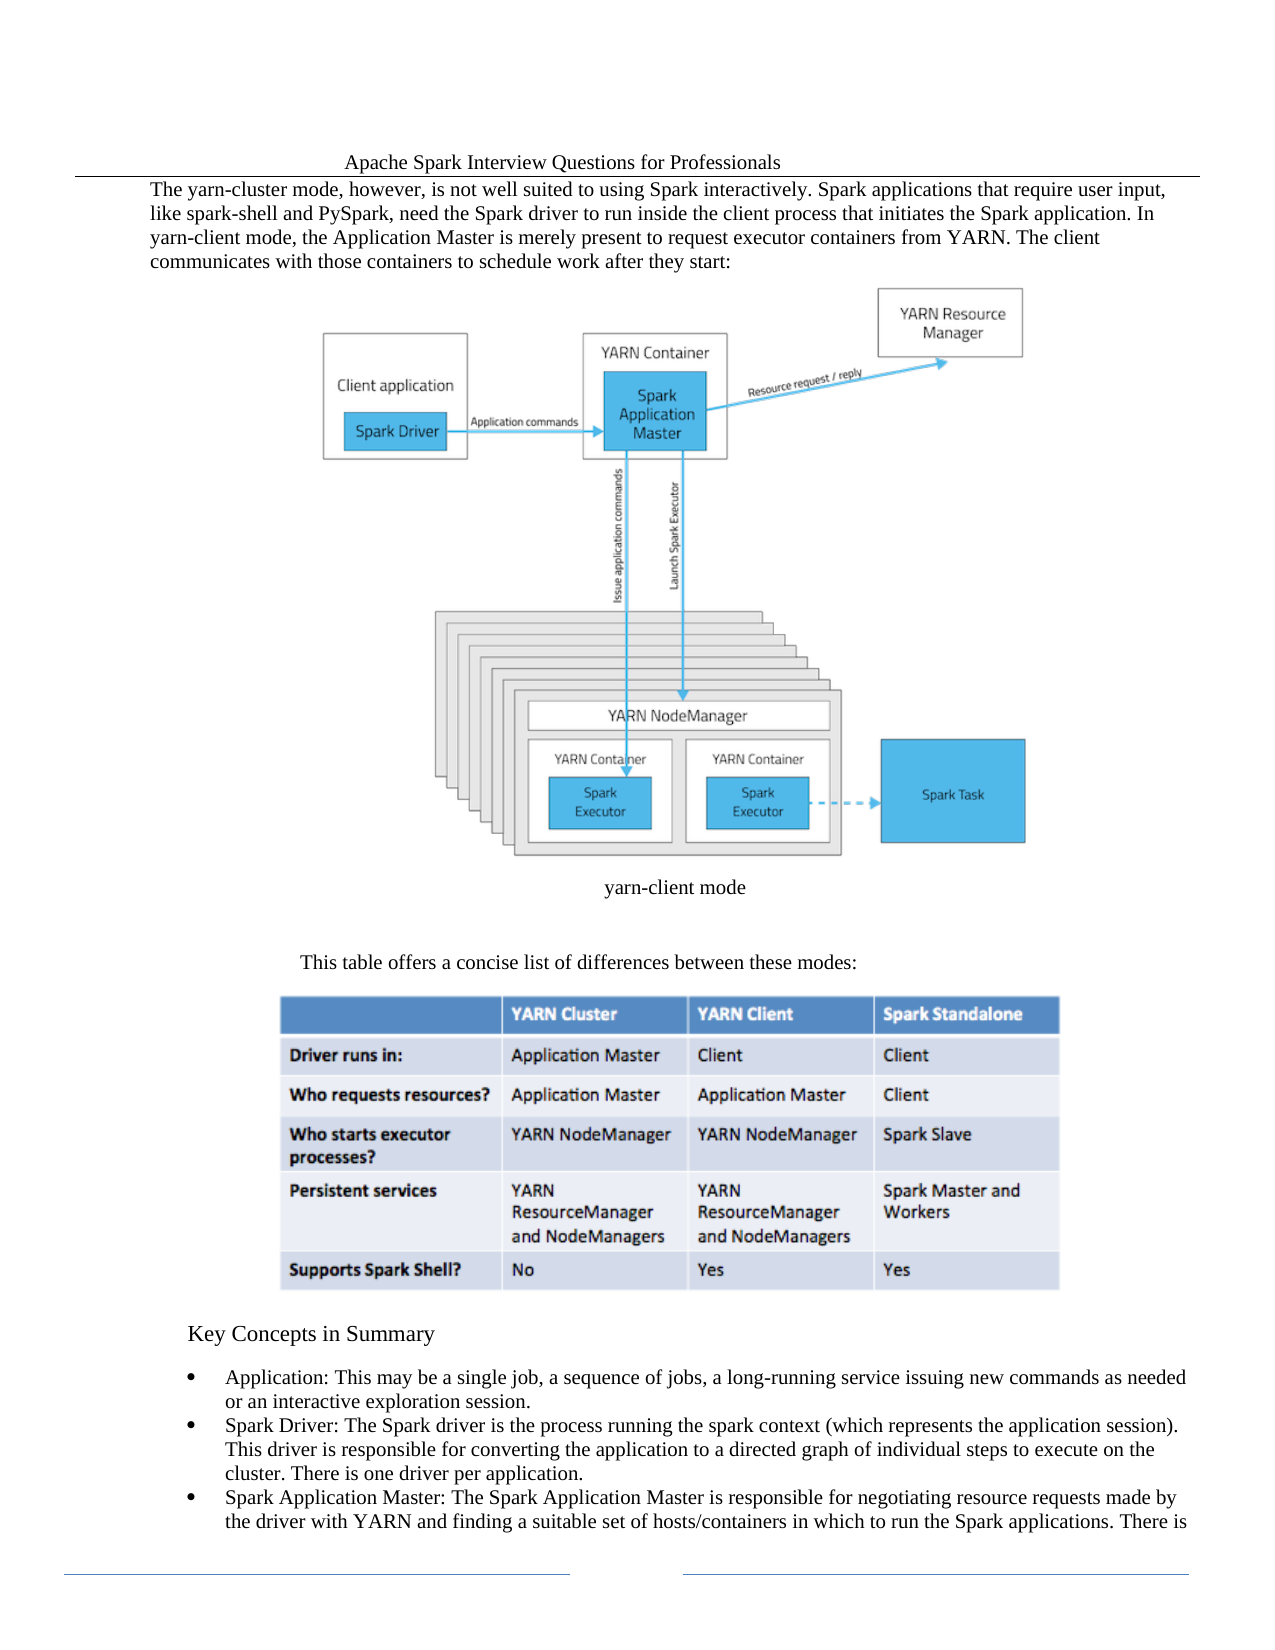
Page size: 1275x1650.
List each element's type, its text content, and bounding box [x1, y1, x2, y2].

text The yarn-cluster mode, however, is not well suited to using Spark interactively. Spark applications that require user input, like spark-shell and PySpark, need the Spark driver to run inside the client process that initiates the Spark application. In yarn-client mode, the Application Master is merely present to request executor containers from YARN. The client communicates with those containers to schedule work after they start: [150, 177, 1200, 273]
list Spark Driver: The Spark driver is the process running the spark context (which represents the application session). This driver is responsible for converting the application to a directed graph of individual steps to execute on the cluster. There is one driver per application. [187, 1413, 1200, 1485]
text This table offers a concise list of differences between these modes: [225, 950, 1200, 974]
picture [274, 987, 1071, 1302]
text Key Concepts in Summary [187, 1320, 1200, 1346]
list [187, 1485, 1200, 1533]
picture [314, 287, 1036, 862]
list Application: This may be a single job, a sequence of jobs, a long-running service issuing new commands as needed or an interactive exploration session. [187, 1365, 1200, 1413]
text yarn-client mode [150, 875, 1200, 899]
